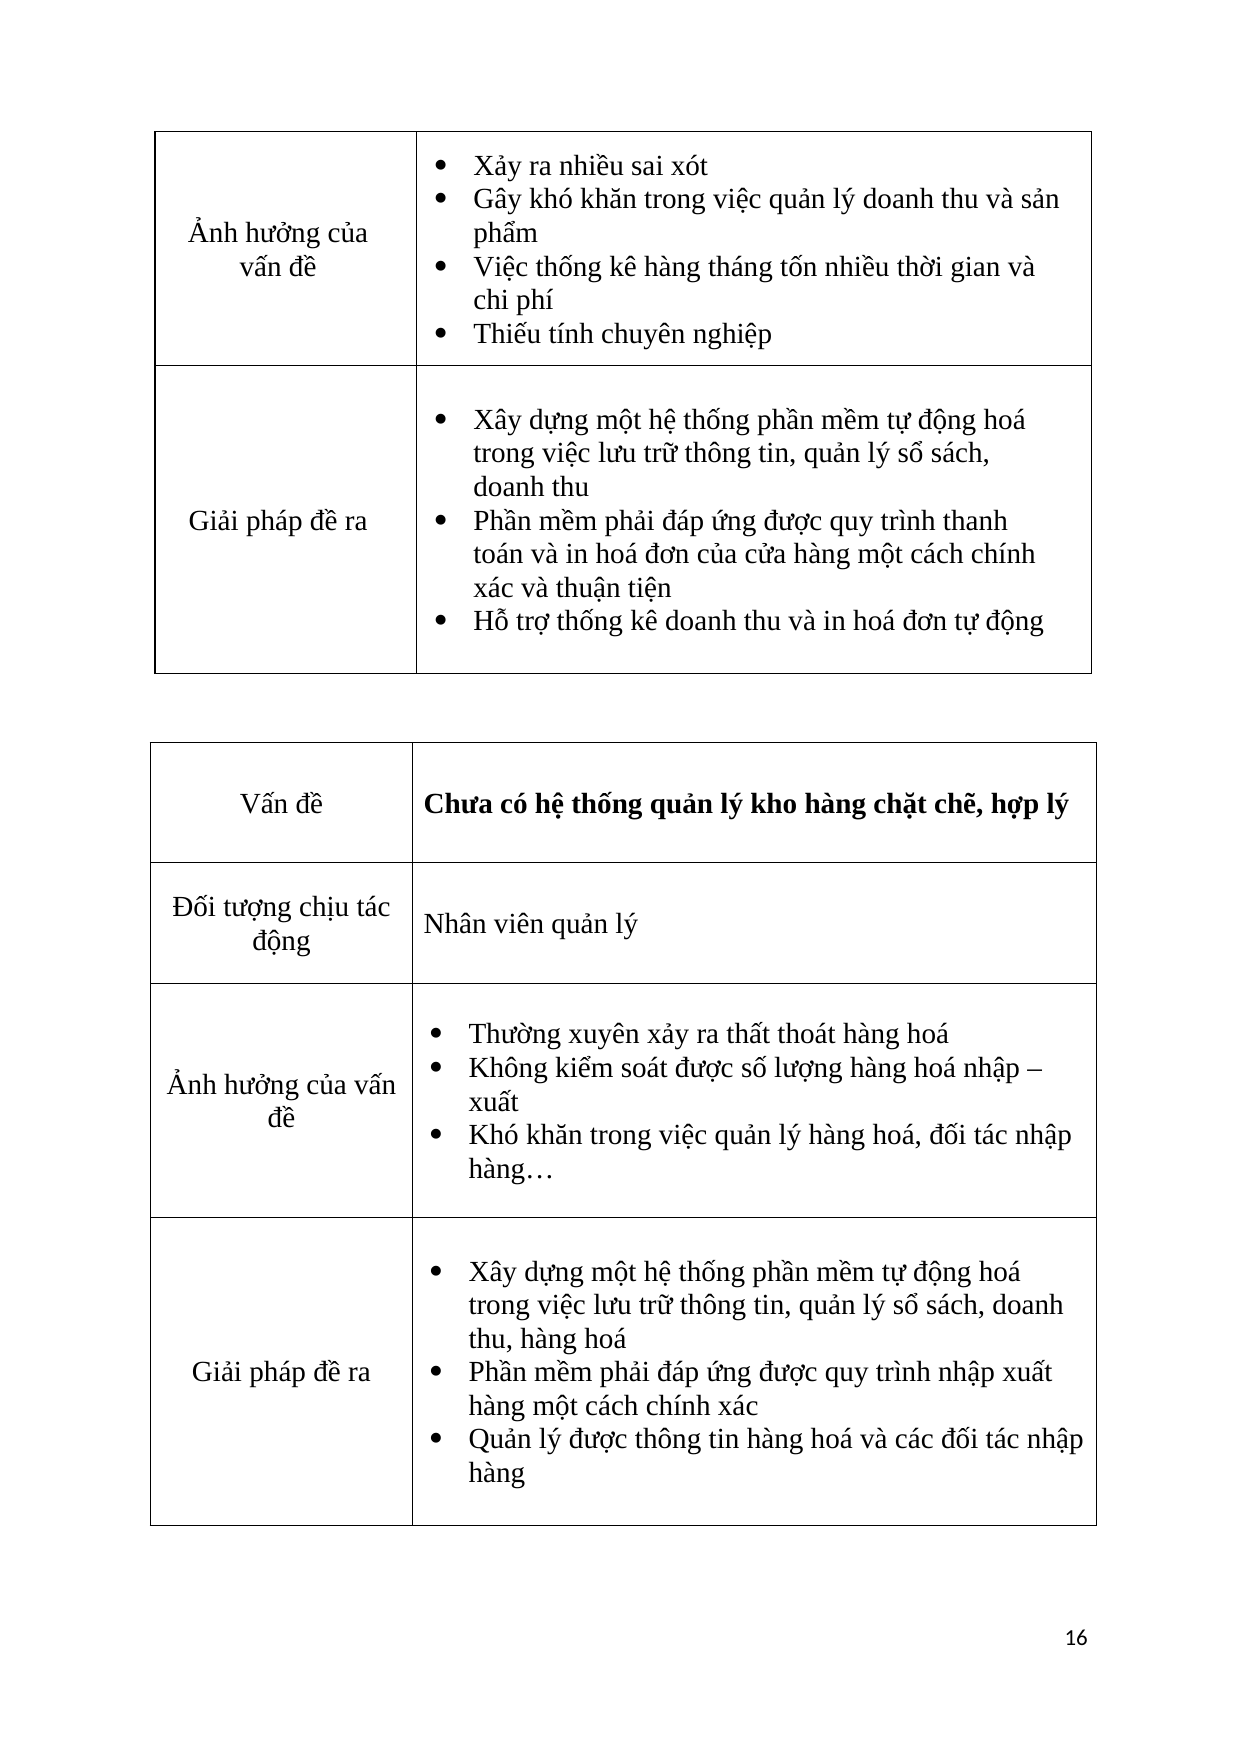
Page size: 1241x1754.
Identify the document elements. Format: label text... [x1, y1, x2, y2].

table_cell Xây dựng một hệ thống phần mềm tự động hoá trong việc lưu trữ thông tin, quản lý sổ sách, doanh thu Phần mềm phải đáp ứng được quy trình thanh toán và in hoá đơn của cửa hàng một cách chính xác và thuận tiện Hỗ trợ thống kê doanh thu và in hoá đơn tự động [417, 366, 1091, 673]
table_cell Giải pháp đề ra [156, 366, 416, 673]
table_cell Xây dựng một hệ thống phần mềm tự động hoá trong việc lưu trữ thông tin, quản lý sổ sách, doanh thu, hàng hoá Phần mềm phải đáp ứng được quy trình nhập xuất hàng một cách chính xác Quản lý được thông tin hàng hoá và các đối tác nhập hàng [413, 1218, 1096, 1524]
table_cell Thường xuyên xảy ra thất thoát hàng hoá Không kiểm soát được số lượng hàng hoá nhập – xuất Khó khăn trong việc quản lý hàng hoá, đối tác nhập hàng… [413, 984, 1096, 1217]
table_cell Ảnh hưởng của vấn đề [156, 132, 416, 365]
table_header Vấn đề [151, 743, 412, 862]
table_cell Nhân viên quản lý [413, 863, 1096, 983]
table_cell Giải pháp đề ra [151, 1218, 412, 1524]
table_cell Ảnh hưởng của vấn đề [151, 984, 412, 1217]
table_header Chưa có hệ thống quản lý kho hàng chặt chẽ, hợp lý [413, 743, 1096, 862]
table_cell Xảy ra nhiều sai xót Gây khó khăn trong việc quản lý doanh thu và sản phẩm Việc thống kê hàng tháng tốn nhiều thời gian và chi phí Thiếu tính chuyên nghiệp [417, 132, 1091, 365]
table_cell Đối tượng chịu tác động [151, 863, 412, 983]
